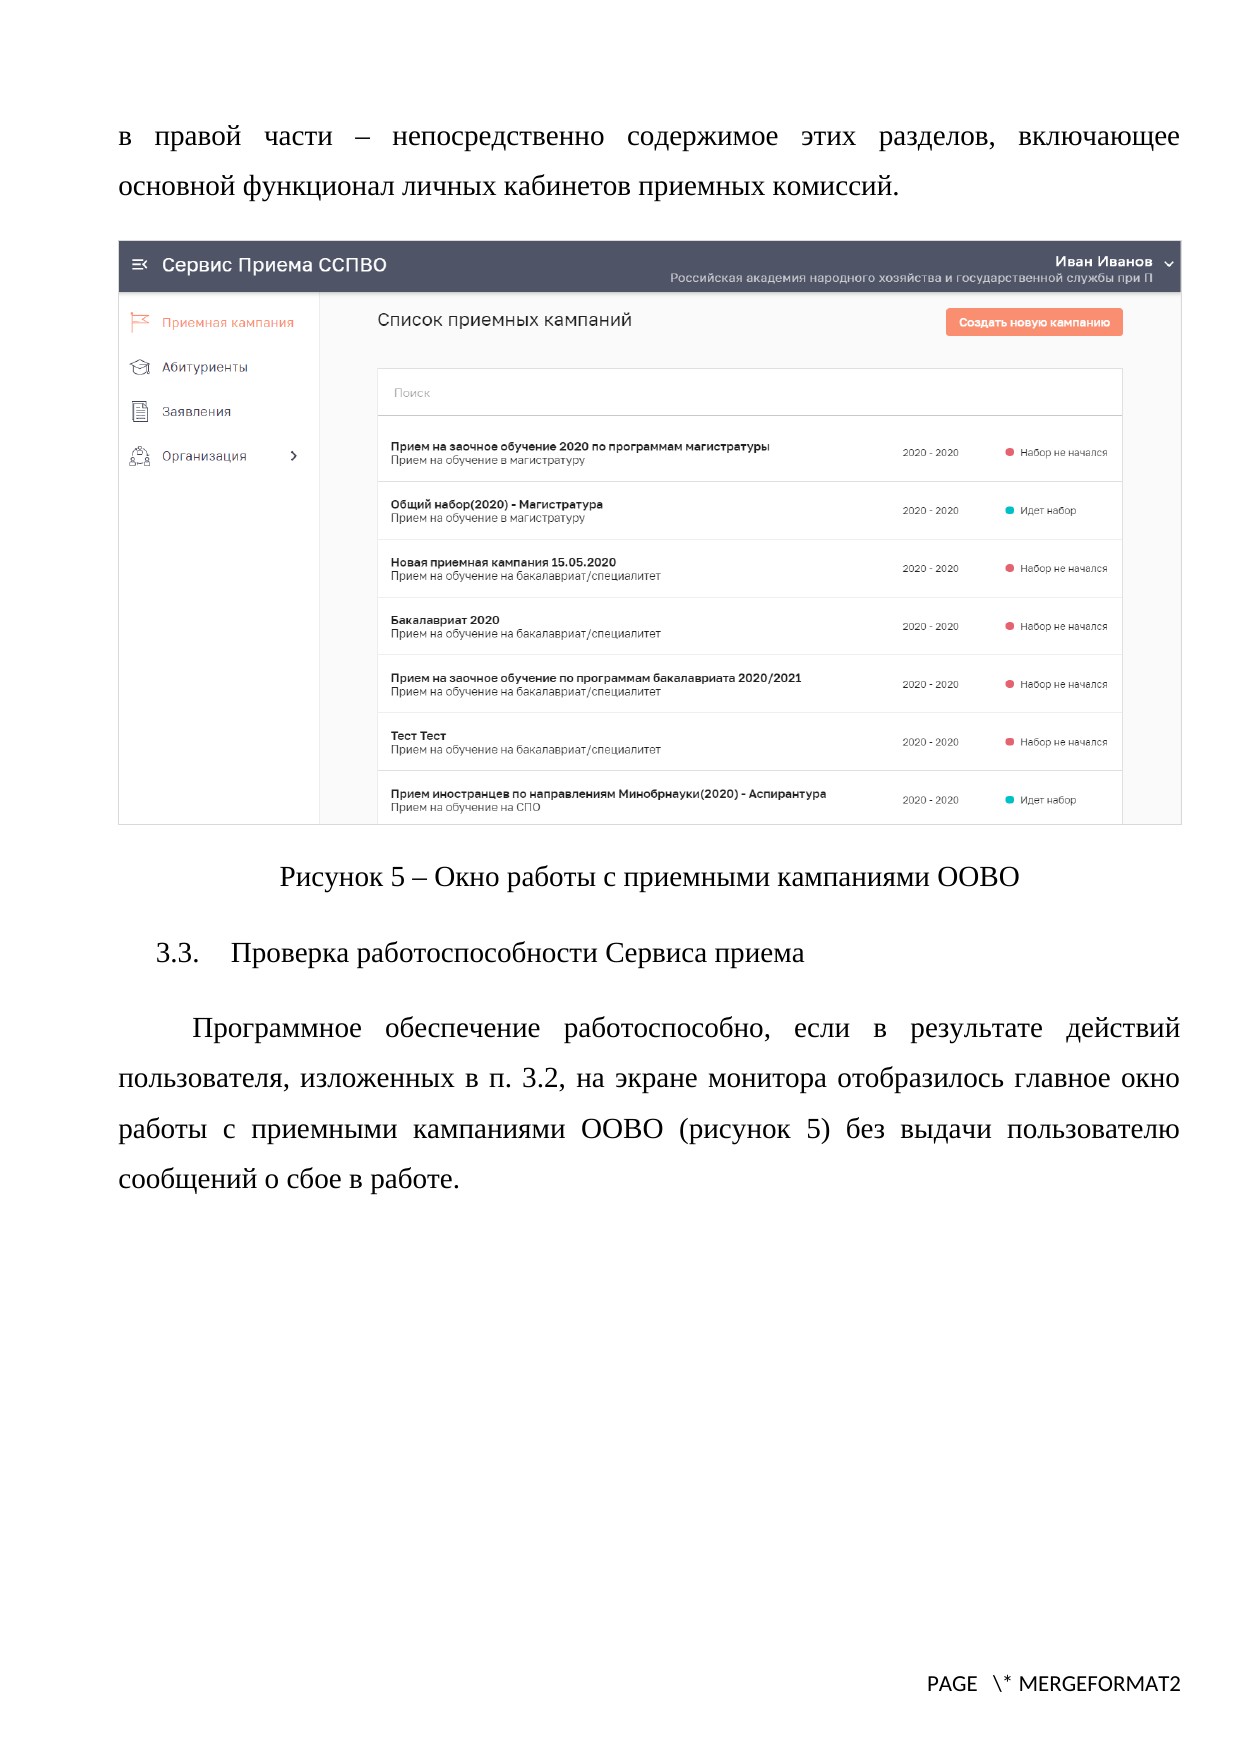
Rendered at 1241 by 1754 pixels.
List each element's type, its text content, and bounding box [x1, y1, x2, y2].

text Программное обеспечение работоспособно, если в результате действий пользователя, изложенных в п. 3.2, на экране монитора отобразилось главное окно работы с приемными кампаниями ООВО (рисунок 5) без выдачи пользователю сообщений о сбое в работе. [118, 1010, 1181, 1194]
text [118, 118, 1181, 202]
text Рисунок 5 – Окно работы с приемными кампаниями ООВО [118, 859, 1181, 893]
subtitle Проверка работоспособности Сервиса приема [156, 935, 1181, 968]
picture [119, 241, 1181, 824]
